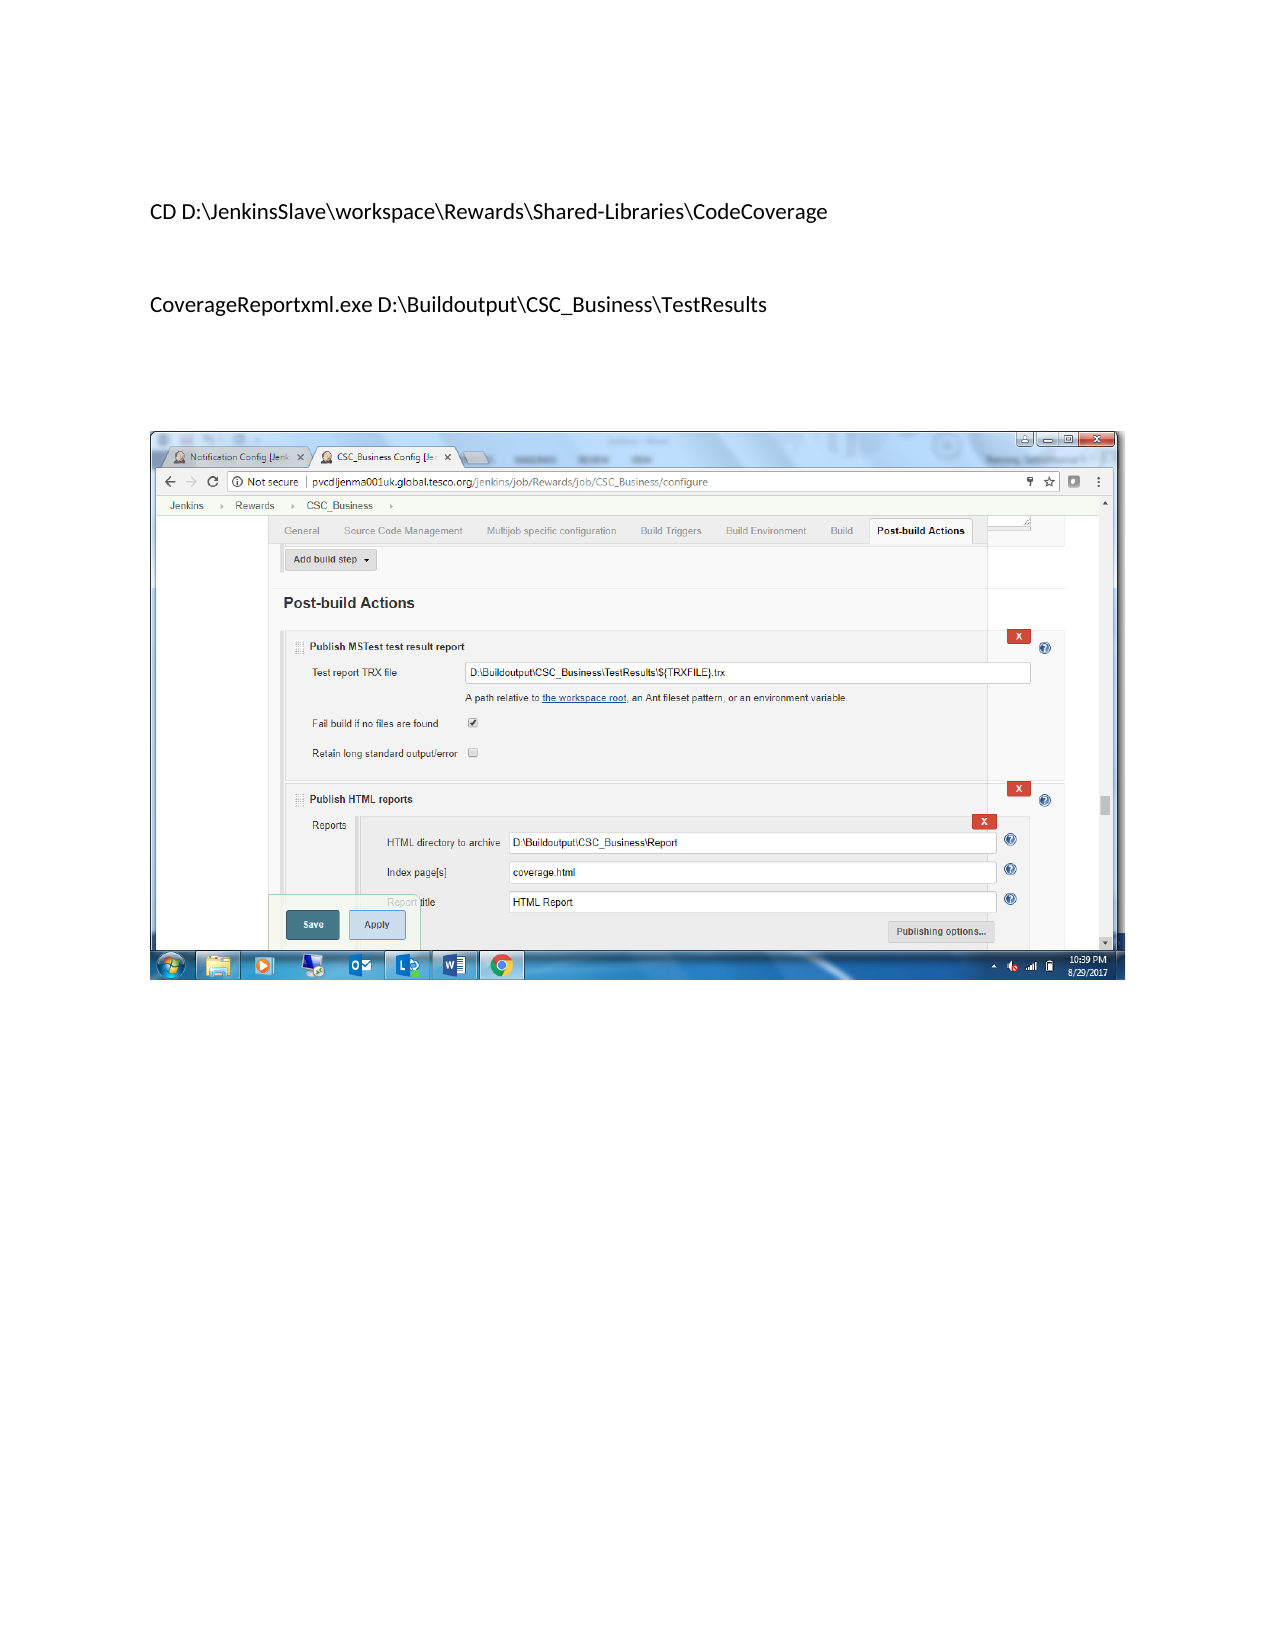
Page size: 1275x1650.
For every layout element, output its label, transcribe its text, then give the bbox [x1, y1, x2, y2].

text CoverageReportxml.exe D:\Buildoutput\CSC_Business\TestResults [150, 291, 1125, 319]
picture [150, 431, 1125, 980]
text CD D:\JenkinsSlave\workspace\Rewards\Shared-Libraries\CodeCoverage [150, 197, 1125, 225]
